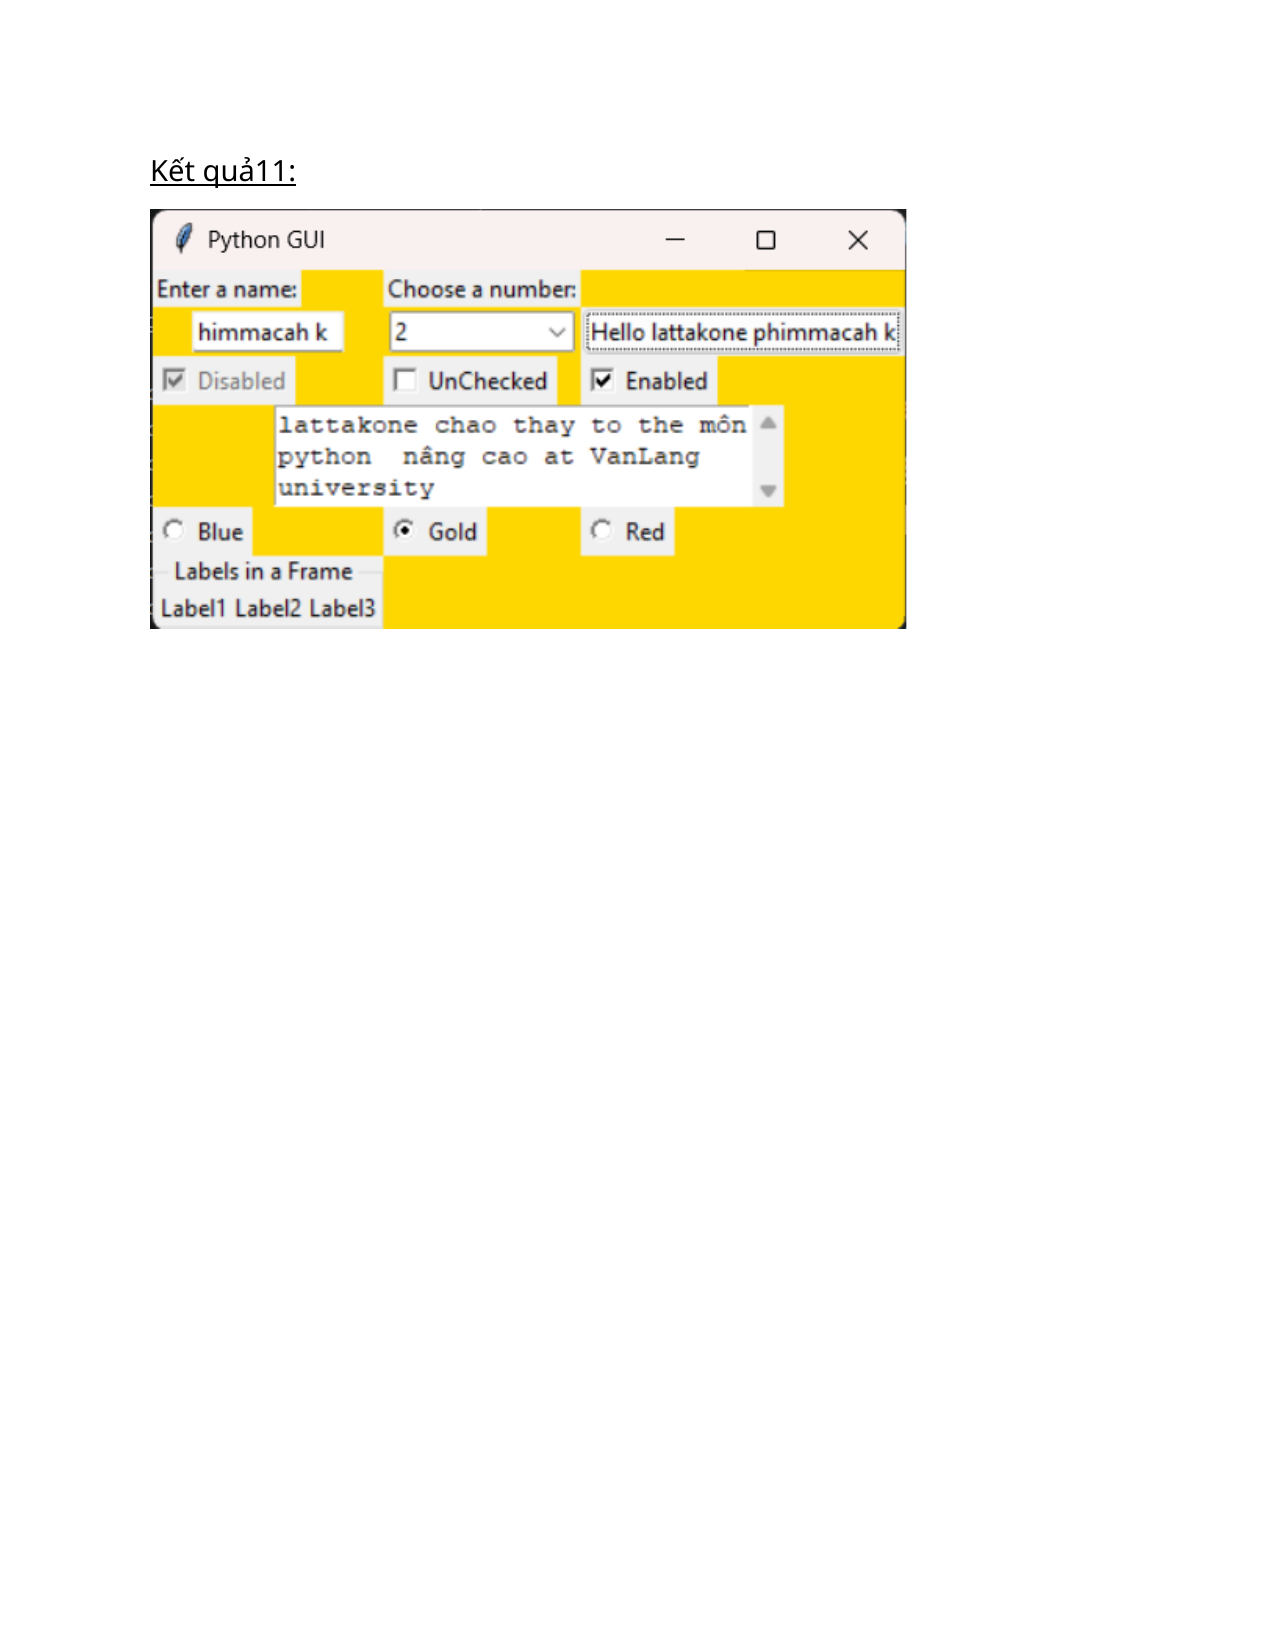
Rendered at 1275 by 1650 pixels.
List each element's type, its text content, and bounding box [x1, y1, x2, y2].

picture [150, 209, 907, 629]
text Kết quả11: [150, 150, 1125, 190]
